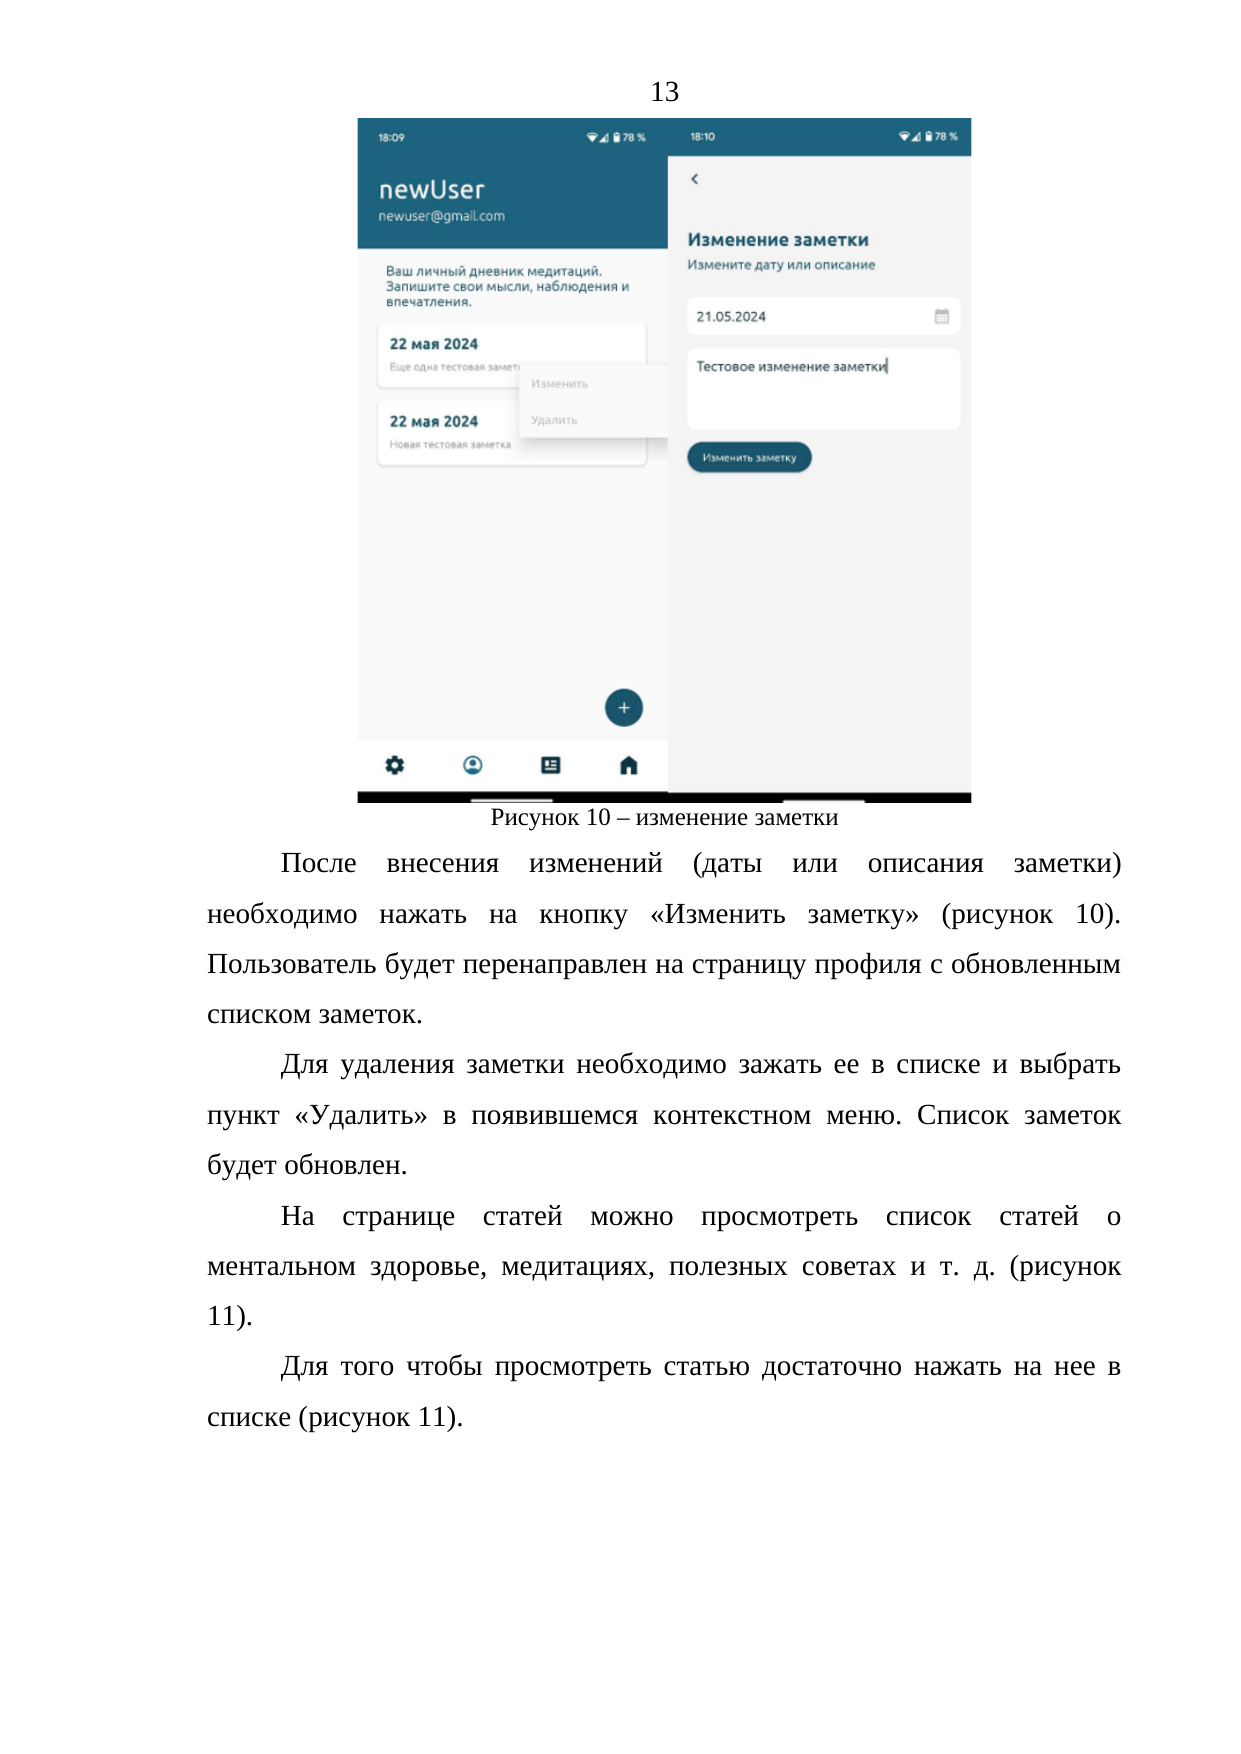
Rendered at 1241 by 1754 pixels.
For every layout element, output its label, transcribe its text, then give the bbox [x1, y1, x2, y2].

text Для удаления заметки необходимо зажать ее в списке и выбрать пункт «Удалить» в появившемся контекстном меню. Список заметок будет обновлен. [207, 1047, 1122, 1181]
picture [357, 118, 972, 803]
text Рисунок 10 – изменение заметки [207, 802, 1122, 831]
text Для того чтобы просмотреть статью достаточно нажать на нее в списке (рисунок 11). [207, 1348, 1122, 1432]
text После внесения изменений (даты или описания заметки) необходимо нажать на кнопку «Изменить заметку» (рисунок 10). Пользователь будет перенаправлен на страницу профиля с обновленным списком заметок. [207, 845, 1122, 1030]
text На странице статей можно просмотреть список статей о ментальном здоровье, медитациях, полезных советах и т. д. (рисунок 11). [207, 1198, 1122, 1332]
